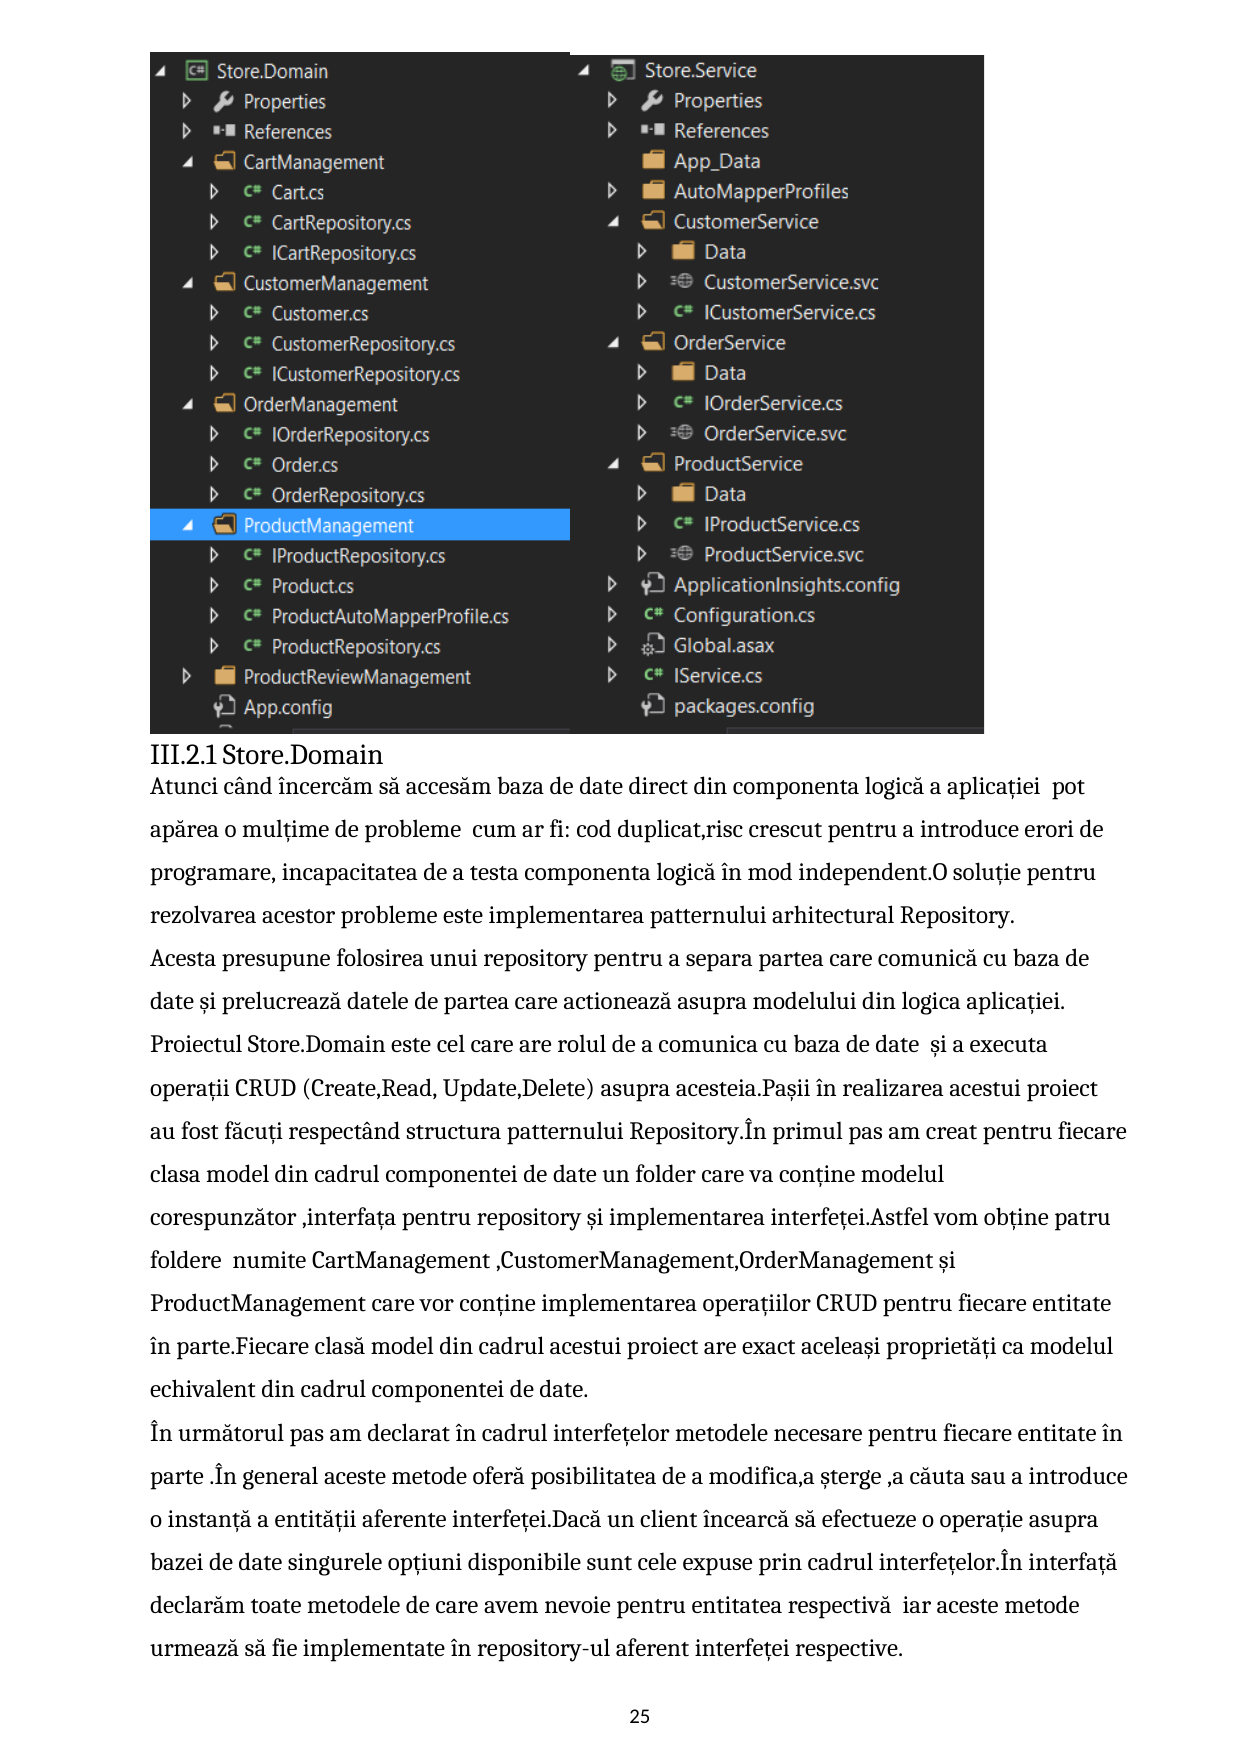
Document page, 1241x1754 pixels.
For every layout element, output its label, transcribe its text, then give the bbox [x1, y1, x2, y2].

text Atunci când încercăm să accesăm baza de date direct din componenta logică a aplicației pot apărea o mulțime de probleme cum ar fi: cod duplicat,risc crescut pentru a introduce erori de programare, incapacitatea de a testa componenta logică în mod independent.O soluție pentru rezolvarea acestor probleme este implementarea patternului arhitectural Repository. [150, 772, 1129, 930]
subtitle III.2.1 Store.Domain [150, 738, 1129, 772]
text Proiectul Store.Domain este cel care are rolul de a comunica cu baza de date și a executa operații CRUD (Create,Read, Update,Delete) asupra acesteia.Pașii în realizarea acestui proiect au fost făcuți respectând structura patternului Repository.În primul pas am creat pentru fiecare clasa model din cadrul componentei de date un folder care va conține modelul corespunzător ,interfața pentru repository și implementarea interfeței.Astfel vom obține patru foldere numite CartManagement ,CustomerManagement,OrderManagement și ProductManagement care vor conține implementarea operațiilor CRUD pentru fiecare entitate în parte.Fiecare clasă model din cadrul acestui proiect are exact aceleași proprietăți ca modelul echivalent din cadrul componentei de date. [150, 1030, 1129, 1404]
text Acesta presupune folosirea unui repository pentru a separa partea care comunică cu baza de date și prelucrează datele de partea care actionează asupra modelului din logica aplicației. [150, 944, 1129, 1016]
text În următorul pas am declarat în cadrul interfețelor metodele necesare pentru fiecare entitate în parte .În general aceste metode oferă posibilitatea de a modifica,a șterge ,a căuta sau a introduce o instanță a entității aferente interfeței.Dacă un client încearcă să efectueze o operație asupra bazei de date singurele opțiuni disponibile sunt cele expuse prin cadrul interfețelor.În interfață declarăm toate metodele de care avem nevoie pentru entitatea respectivă iar aceste metode urmează să fie implementate în repository-ul aferent interfeței respective. [150, 1418, 1129, 1663]
picture [150, 52, 985, 734]
